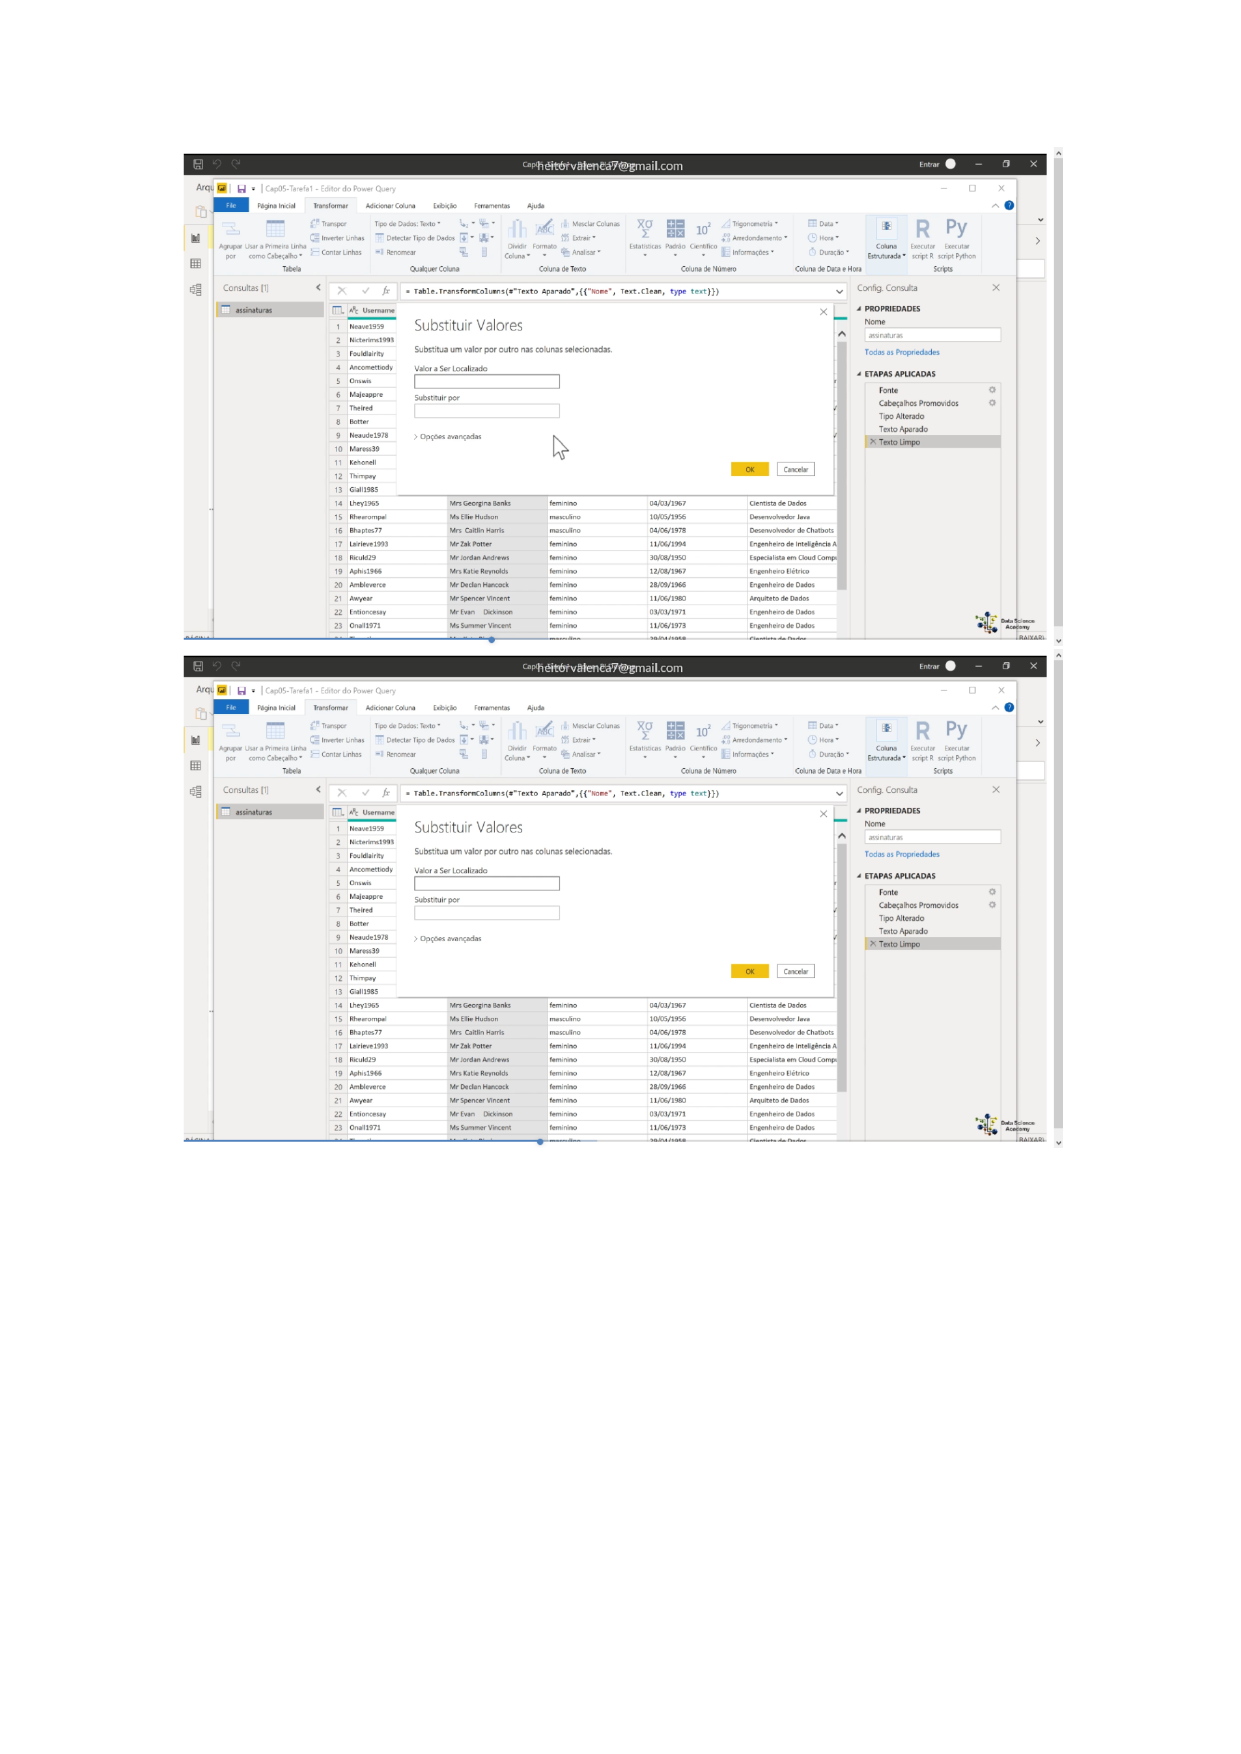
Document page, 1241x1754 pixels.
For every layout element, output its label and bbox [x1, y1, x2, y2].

picture [177, 147, 1063, 646]
picture [177, 649, 1063, 1148]
